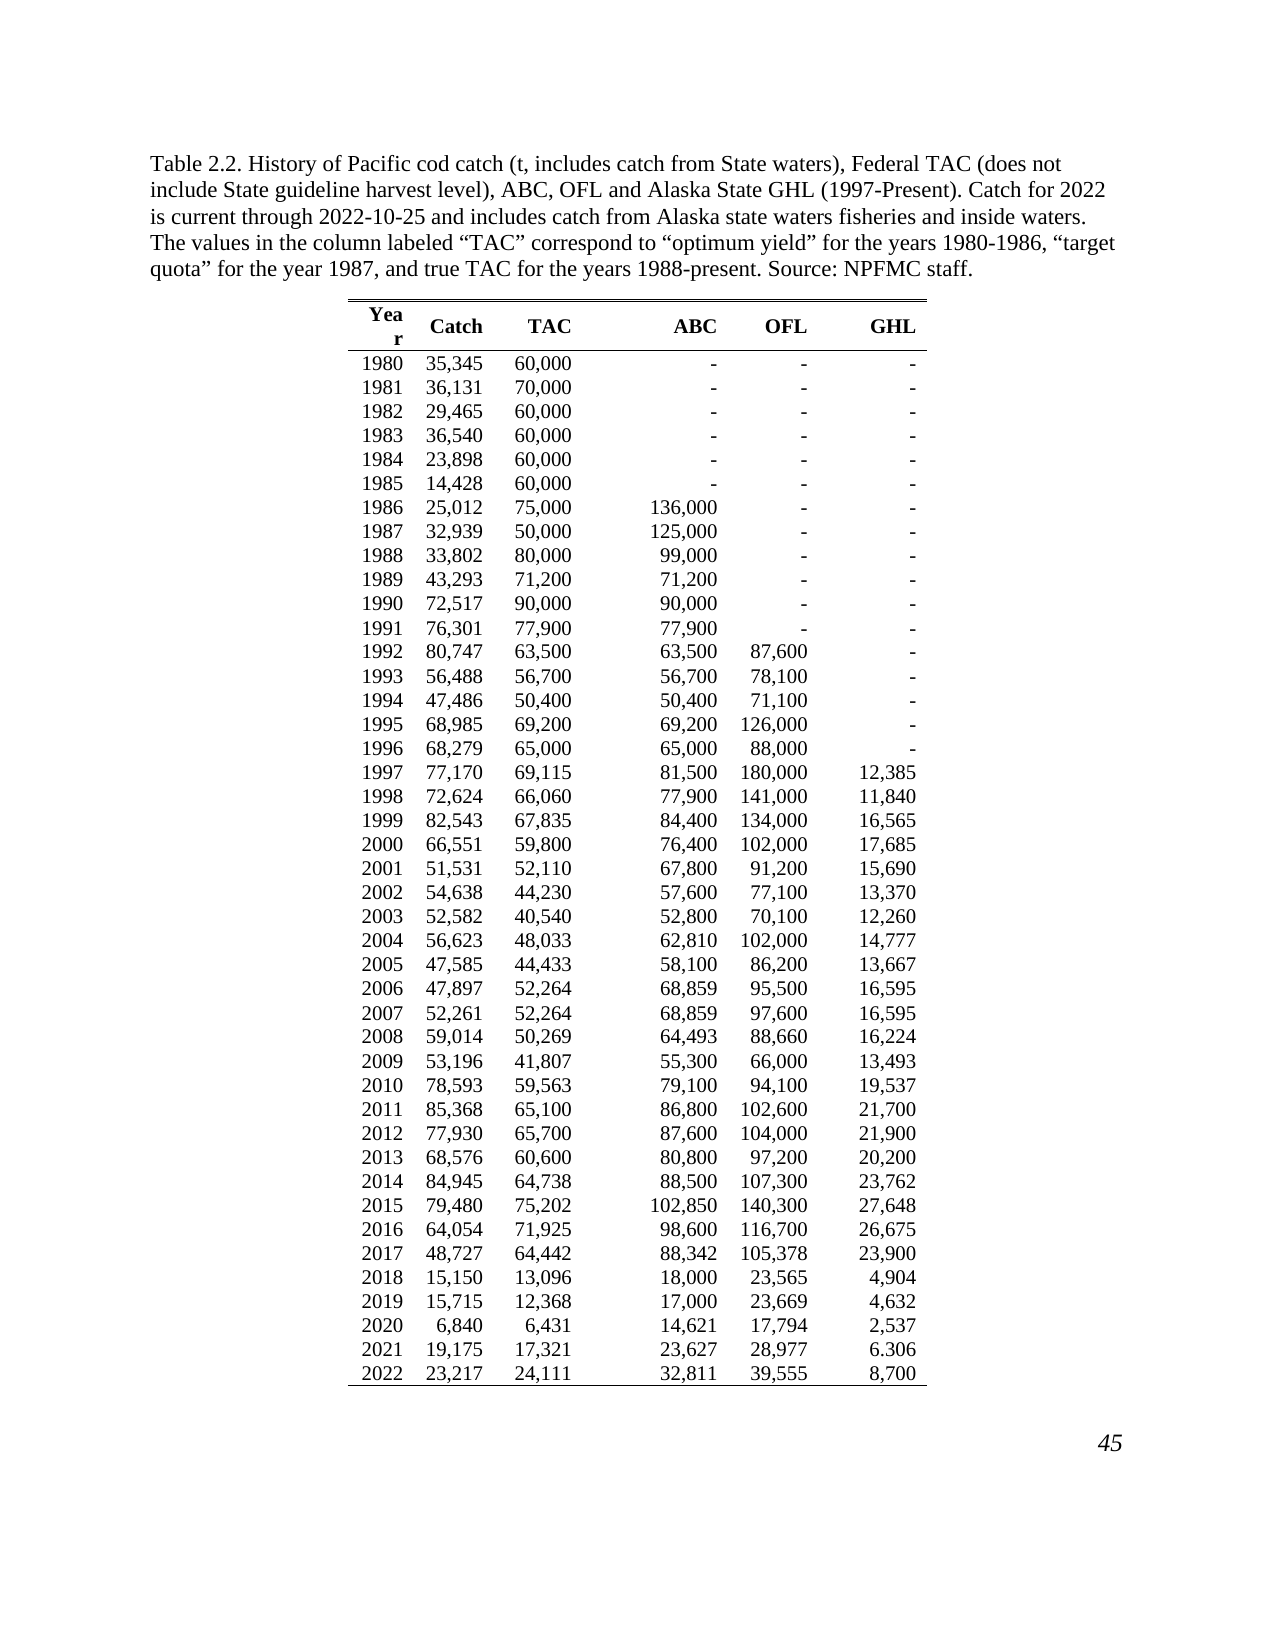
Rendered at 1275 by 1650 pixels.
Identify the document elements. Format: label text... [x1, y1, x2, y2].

table_cell 2004 [348, 928, 414, 952]
table_cell 26,675 [819, 1217, 927, 1241]
table_cell 16,595 [819, 1000, 927, 1024]
table_cell - [728, 519, 818, 543]
table_cell 23,762 [819, 1169, 927, 1193]
table_cell 24,111 [494, 1361, 583, 1385]
table_cell - [819, 712, 927, 736]
table_cell 4,904 [819, 1265, 927, 1289]
table_cell 52,264 [494, 1000, 583, 1024]
table_cell 57,600 [583, 880, 728, 904]
table_cell 56,623 [414, 928, 494, 952]
table_cell 79,100 [583, 1073, 728, 1097]
table_cell 2017 [348, 1241, 414, 1265]
table_cell 95,500 [728, 976, 818, 1000]
table_cell - [819, 423, 927, 447]
table_cell 1983 [348, 423, 414, 447]
table_cell 56,700 [494, 664, 583, 688]
table_cell 1986 [348, 495, 414, 519]
table_cell 1996 [348, 736, 414, 760]
table_cell - [819, 543, 927, 567]
table_cell 71,200 [583, 567, 728, 591]
table_cell 78,100 [728, 664, 818, 688]
table_cell 126,000 [728, 712, 818, 736]
table_cell - [583, 471, 728, 495]
table_cell 67,800 [583, 856, 728, 880]
table_cell 36,540 [414, 423, 494, 447]
table_cell 54,638 [414, 880, 494, 904]
table_cell 2020 [348, 1313, 414, 1337]
table_cell - [728, 375, 818, 399]
table_cell 2018 [348, 1265, 414, 1289]
table_cell 125,000 [583, 519, 728, 543]
table_cell 102,600 [728, 1097, 818, 1121]
table_cell 77,900 [494, 615, 583, 639]
table_cell 2008 [348, 1025, 414, 1048]
table_cell 77,170 [414, 760, 494, 784]
table_cell 104,000 [728, 1121, 818, 1145]
table_cell 60,600 [494, 1145, 583, 1169]
table_cell 17,685 [819, 832, 927, 856]
table_cell 97,200 [728, 1145, 818, 1169]
table_cell 116,700 [728, 1217, 818, 1241]
table_cell 88,500 [583, 1169, 728, 1193]
table_cell - [819, 399, 927, 423]
table_cell 16,565 [819, 808, 927, 832]
table_header GHL [819, 302, 927, 350]
table_cell 19,537 [819, 1073, 927, 1097]
table_cell - [728, 495, 818, 519]
table_cell 52,582 [414, 904, 494, 928]
table_cell 51,531 [414, 856, 494, 880]
table_cell 86,800 [583, 1097, 728, 1121]
table_cell 13,667 [819, 952, 927, 976]
table_cell 2016 [348, 1217, 414, 1241]
table_cell 80,747 [414, 640, 494, 663]
table_cell 19,175 [414, 1337, 494, 1361]
table_cell 28,977 [728, 1337, 818, 1361]
table_cell 88,342 [583, 1241, 728, 1265]
table_cell 1993 [348, 664, 414, 688]
table_cell 47,585 [414, 952, 494, 976]
table_cell 12,368 [494, 1289, 583, 1313]
table_cell 60,000 [494, 471, 583, 495]
table_cell 140,300 [728, 1193, 818, 1217]
table_cell 79,480 [414, 1193, 494, 1217]
table_cell 59,014 [414, 1025, 494, 1048]
text Table 2.2. History of Pacific cod catch (t, includes catch from State waters), Federal TAC (does not include State guideline harvest level), ABC, OFL and Alaska State GHL (1997-Present). Catch for 2022 is current through 2022-10-25 and includes catch from Alaska state waters fisheries and inside waters. The values in the column labeled “TAC” correspond to “optimum yield” for the years 1980-1986, “target quota” for the year 1987, and true TAC for the years 1988-present. Source: NPFMC staff. [150, 150, 1125, 282]
table_cell 64,442 [494, 1241, 583, 1265]
table_cell 75,000 [494, 495, 583, 519]
table_cell 102,850 [583, 1193, 728, 1217]
table_cell 107,300 [728, 1169, 818, 1193]
table_cell - [819, 519, 927, 543]
table_cell 48,727 [414, 1241, 494, 1265]
table_cell 39,555 [728, 1361, 818, 1385]
table_cell 2015 [348, 1193, 414, 1217]
table_cell 87,600 [583, 1121, 728, 1145]
table_cell 2000 [348, 832, 414, 856]
table_cell 68,859 [583, 1000, 728, 1024]
table_cell 14,777 [819, 928, 927, 952]
table_cell 41,807 [494, 1049, 583, 1073]
table_cell 2019 [348, 1289, 414, 1313]
table_cell 91,200 [728, 856, 818, 880]
table_cell 50,269 [494, 1025, 583, 1048]
table_cell 99,000 [583, 543, 728, 567]
table_cell - [728, 351, 818, 375]
table_cell 23,900 [819, 1241, 927, 1265]
table_cell 1980 [348, 351, 414, 375]
table_cell 90,000 [583, 591, 728, 615]
table_cell 17,000 [583, 1289, 728, 1313]
table_cell 69,200 [494, 712, 583, 736]
table_cell 75,202 [494, 1193, 583, 1217]
table_cell 1999 [348, 808, 414, 832]
table_cell 76,400 [583, 832, 728, 856]
table_cell 47,897 [414, 976, 494, 1000]
table_cell 66,000 [728, 1049, 818, 1073]
table_cell - [819, 567, 927, 591]
table_cell 136,000 [583, 495, 728, 519]
table_cell 1982 [348, 399, 414, 423]
table_cell 77,900 [583, 615, 728, 639]
table_cell 1988 [348, 543, 414, 567]
table_cell 32,811 [583, 1361, 728, 1385]
table_cell 102,000 [728, 928, 818, 952]
table_cell 1984 [348, 447, 414, 471]
table_cell 15,150 [414, 1265, 494, 1289]
table_cell 58,100 [583, 952, 728, 976]
table_cell - [819, 471, 927, 495]
table_cell - [728, 543, 818, 567]
table_cell - [819, 495, 927, 519]
table_cell 80,800 [583, 1145, 728, 1169]
table_cell 29,465 [414, 399, 494, 423]
table_cell 72,624 [414, 784, 494, 808]
table_cell 13,096 [494, 1265, 583, 1289]
table_cell 84,400 [583, 808, 728, 832]
table_cell 71,925 [494, 1217, 583, 1241]
table_cell 60,000 [494, 447, 583, 471]
table_cell 97,600 [728, 1000, 818, 1024]
table_cell 98,600 [583, 1217, 728, 1241]
table_header TAC [494, 302, 583, 350]
table_cell 6.306 [819, 1337, 927, 1361]
table_cell 81,500 [583, 760, 728, 784]
table_cell 1990 [348, 591, 414, 615]
table_cell 14,428 [414, 471, 494, 495]
table_cell 21,900 [819, 1121, 927, 1145]
table_cell 2022 [348, 1361, 414, 1385]
table_cell 59,563 [494, 1073, 583, 1097]
table_cell 78,593 [414, 1073, 494, 1097]
table_cell 1991 [348, 615, 414, 639]
table_cell 6,431 [494, 1313, 583, 1337]
table_cell 23,898 [414, 447, 494, 471]
table_cell 1997 [348, 760, 414, 784]
table_cell 23,627 [583, 1337, 728, 1361]
table_cell 69,115 [494, 760, 583, 784]
table_cell 60,000 [494, 351, 583, 375]
table_cell 68,985 [414, 712, 494, 736]
table_cell 32,939 [414, 519, 494, 543]
table_cell - [728, 591, 818, 615]
table_cell 23,565 [728, 1265, 818, 1289]
table_cell - [583, 375, 728, 399]
table_cell 60,000 [494, 399, 583, 423]
table_cell 55,300 [583, 1049, 728, 1073]
table_cell 53,196 [414, 1049, 494, 1073]
table_cell 1981 [348, 375, 414, 399]
table_cell 21,700 [819, 1097, 927, 1121]
table_cell 64,738 [494, 1169, 583, 1193]
table_cell 52,261 [414, 1000, 494, 1024]
table_cell 60,000 [494, 423, 583, 447]
table_cell 90,000 [494, 591, 583, 615]
table_cell 2001 [348, 856, 414, 880]
table_cell 50,400 [583, 688, 728, 712]
table_cell 8,700 [819, 1361, 927, 1385]
table_header ABC [583, 302, 728, 350]
table_cell 11,840 [819, 784, 927, 808]
table_cell 17,321 [494, 1337, 583, 1361]
table_cell 77,900 [583, 784, 728, 808]
table_cell 77,100 [728, 880, 818, 904]
table_cell 63,500 [494, 640, 583, 663]
table_cell - [819, 688, 927, 712]
table_cell 25,012 [414, 495, 494, 519]
table_cell 1989 [348, 567, 414, 591]
table_cell 69,200 [583, 712, 728, 736]
table_cell 134,000 [728, 808, 818, 832]
table_cell - [728, 399, 818, 423]
table_cell 65,000 [494, 736, 583, 760]
table_cell 20,200 [819, 1145, 927, 1169]
table_cell 2012 [348, 1121, 414, 1145]
table_cell - [819, 351, 927, 375]
table_cell - [819, 447, 927, 471]
table_cell 141,000 [728, 784, 818, 808]
table_cell 82,543 [414, 808, 494, 832]
table_cell 14,621 [583, 1313, 728, 1337]
table_cell 2009 [348, 1049, 414, 1073]
table_cell 65,700 [494, 1121, 583, 1145]
table_cell 15,690 [819, 856, 927, 880]
table_cell - [819, 615, 927, 639]
table_cell 1994 [348, 688, 414, 712]
table_cell 2003 [348, 904, 414, 928]
table_cell 2005 [348, 952, 414, 976]
table_cell 1992 [348, 640, 414, 663]
table_cell 33,802 [414, 543, 494, 567]
table_cell 70,100 [728, 904, 818, 928]
table_cell 71,100 [728, 688, 818, 712]
table_cell 2002 [348, 880, 414, 904]
table_cell - [819, 375, 927, 399]
table_cell 52,800 [583, 904, 728, 928]
table_cell 2007 [348, 1000, 414, 1024]
table_cell 50,000 [494, 519, 583, 543]
table_cell 50,400 [494, 688, 583, 712]
table_cell 85,368 [414, 1097, 494, 1121]
table_cell 2011 [348, 1097, 414, 1121]
table_cell - [728, 615, 818, 639]
table_cell - [583, 351, 728, 375]
table_cell 84,945 [414, 1169, 494, 1193]
table_cell 1995 [348, 712, 414, 736]
table_cell 105,378 [728, 1241, 818, 1265]
table_cell 180,000 [728, 760, 818, 784]
table_cell 23,217 [414, 1361, 494, 1385]
table_cell 2013 [348, 1145, 414, 1169]
table_cell - [819, 664, 927, 688]
table_cell 67,835 [494, 808, 583, 832]
table_cell 16,224 [819, 1025, 927, 1048]
table_cell - [728, 567, 818, 591]
table_cell - [583, 447, 728, 471]
table_cell 13,370 [819, 880, 927, 904]
table_cell 66,060 [494, 784, 583, 808]
table_cell 64,493 [583, 1025, 728, 1048]
table_cell 18,000 [583, 1265, 728, 1289]
table_cell 63,500 [583, 640, 728, 663]
table_cell 71,200 [494, 567, 583, 591]
table_cell 65,000 [583, 736, 728, 760]
table_cell 36,131 [414, 375, 494, 399]
table_cell - [583, 399, 728, 423]
table_cell 68,859 [583, 976, 728, 1000]
table_cell 68,279 [414, 736, 494, 760]
table_cell 59,800 [494, 832, 583, 856]
table_cell - [819, 591, 927, 615]
table_cell 52,264 [494, 976, 583, 1000]
table_cell - [583, 423, 728, 447]
table_cell 4,632 [819, 1289, 927, 1313]
table_cell 44,230 [494, 880, 583, 904]
table_cell 2021 [348, 1337, 414, 1361]
table_cell 52,110 [494, 856, 583, 880]
table_cell 102,000 [728, 832, 818, 856]
table_cell 76,301 [414, 615, 494, 639]
table_cell 27,648 [819, 1193, 927, 1217]
table_cell 94,100 [728, 1073, 818, 1097]
table_cell 35,345 [414, 351, 494, 375]
table_cell 2,537 [819, 1313, 927, 1337]
table_cell 13,493 [819, 1049, 927, 1073]
table_cell 66,551 [414, 832, 494, 856]
table_cell 56,700 [583, 664, 728, 688]
table_cell 88,000 [728, 736, 818, 760]
table_cell - [728, 471, 818, 495]
table_cell - [819, 640, 927, 663]
table_cell 62,810 [583, 928, 728, 952]
table_cell 23,669 [728, 1289, 818, 1313]
table_header OFL [728, 302, 818, 350]
table_header Year [348, 302, 414, 350]
table_cell 48,033 [494, 928, 583, 952]
table_cell 64,054 [414, 1217, 494, 1241]
table_cell 88,660 [728, 1025, 818, 1048]
table_header Catch [414, 302, 494, 350]
table_cell 68,576 [414, 1145, 494, 1169]
table_cell 80,000 [494, 543, 583, 567]
table_cell 70,000 [494, 375, 583, 399]
table_cell 44,433 [494, 952, 583, 976]
table_cell - [728, 423, 818, 447]
table_cell 72,517 [414, 591, 494, 615]
table_cell 43,293 [414, 567, 494, 591]
table_cell 65,100 [494, 1097, 583, 1121]
table_cell 1987 [348, 519, 414, 543]
table_cell 2014 [348, 1169, 414, 1193]
table_cell 87,600 [728, 640, 818, 663]
table_cell 1985 [348, 471, 414, 495]
table_cell 15,715 [414, 1289, 494, 1313]
table_cell 56,488 [414, 664, 494, 688]
table_cell 1998 [348, 784, 414, 808]
table_cell - [728, 447, 818, 471]
table_cell 40,540 [494, 904, 583, 928]
table_cell 2010 [348, 1073, 414, 1097]
table_cell 77,930 [414, 1121, 494, 1145]
table_cell 17,794 [728, 1313, 818, 1337]
table_cell 6,840 [414, 1313, 494, 1337]
table_cell 2006 [348, 976, 414, 1000]
table_cell - [819, 736, 927, 760]
table_cell 12,385 [819, 760, 927, 784]
table_cell 86,200 [728, 952, 818, 976]
table_cell 47,486 [414, 688, 494, 712]
table_cell 16,595 [819, 976, 927, 1000]
table_cell 12,260 [819, 904, 927, 928]
